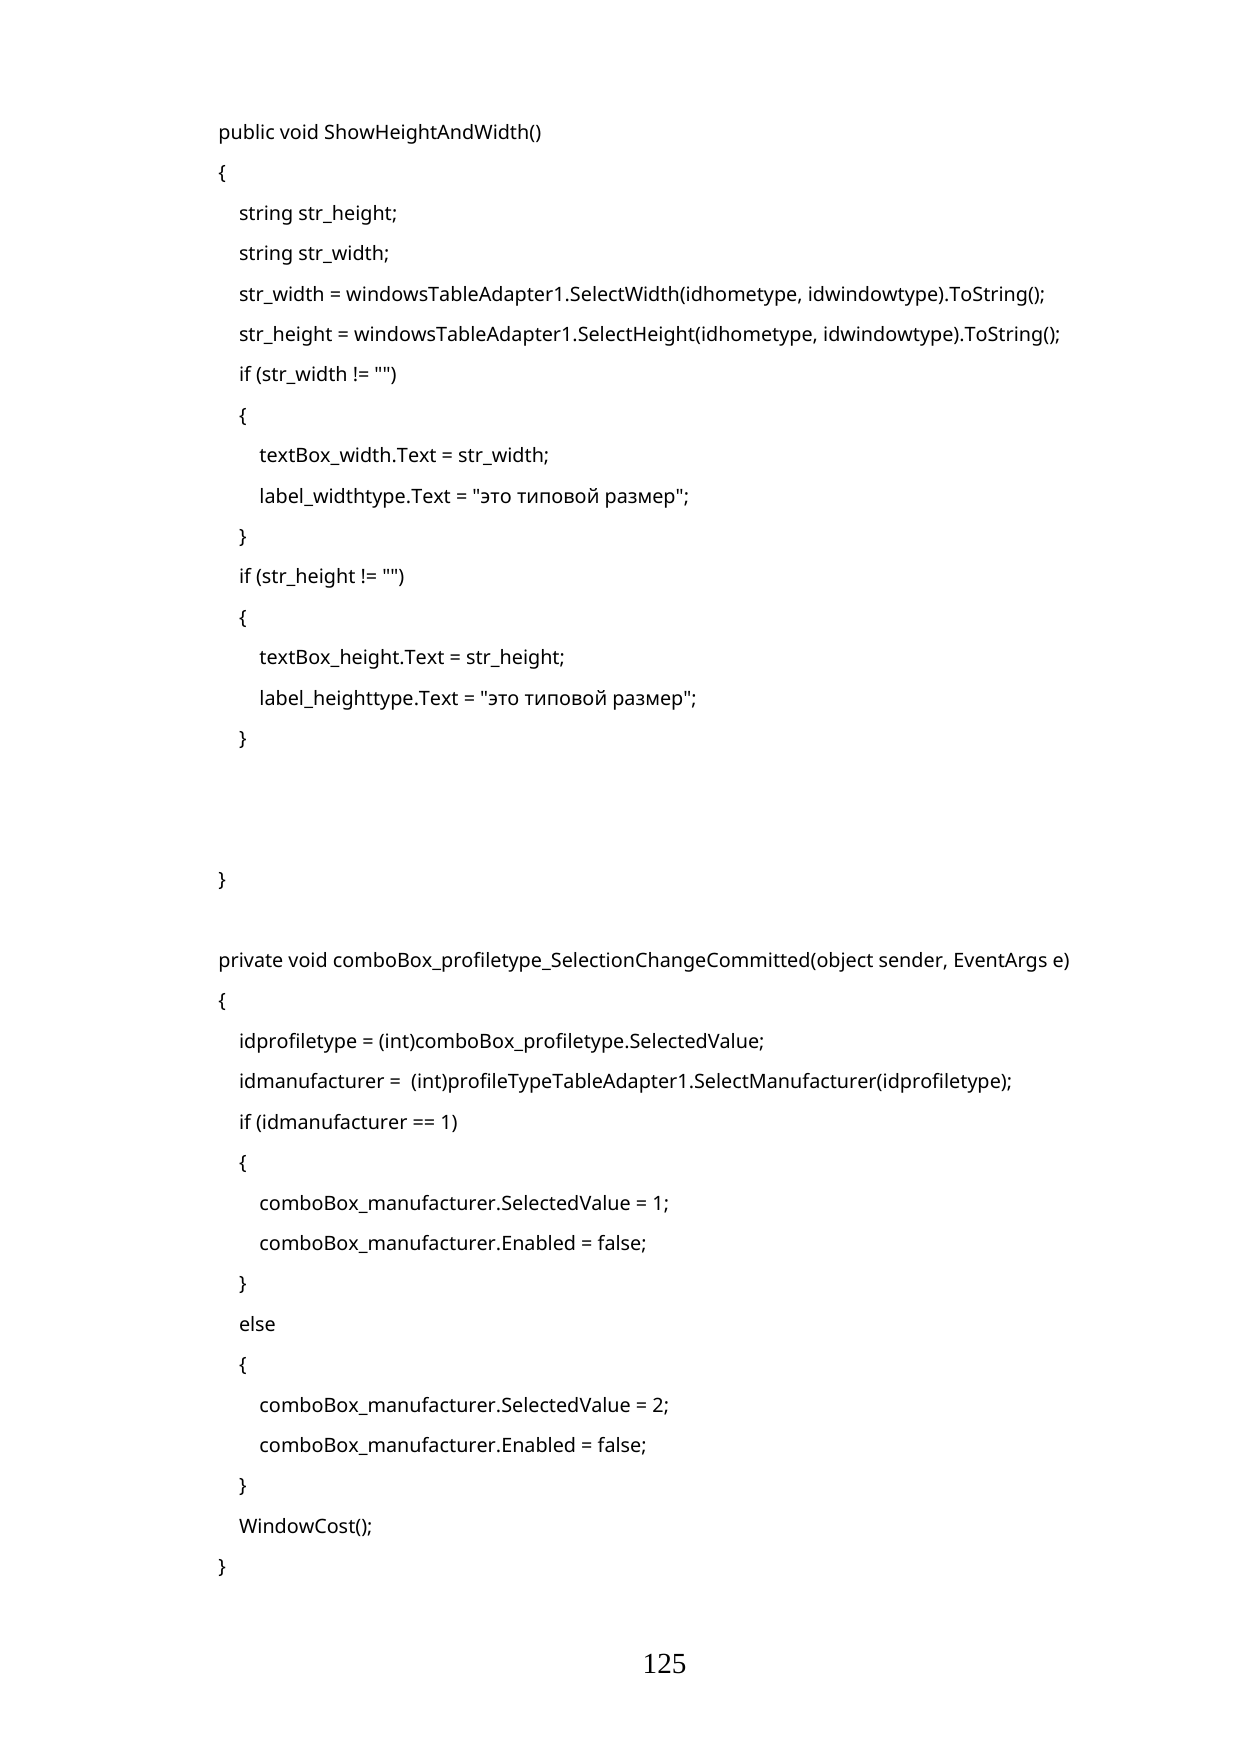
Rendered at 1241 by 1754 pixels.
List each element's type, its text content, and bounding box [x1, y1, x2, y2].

text } [177, 865, 1152, 892]
text string str_height; [177, 199, 1152, 226]
text idprofiletype = (int)comboBox_profiletype.SelectedValue; [177, 1027, 1152, 1054]
text } [177, 522, 1152, 549]
text { [177, 401, 1152, 428]
text label_widthtype.Text = "это типовой размер"; [177, 482, 1152, 509]
text string str_width; [177, 239, 1152, 266]
text else [177, 1310, 1152, 1337]
text comboBox_manufacturer.Enabled = false; [177, 1229, 1152, 1256]
text { [177, 987, 1152, 1014]
text comboBox_manufacturer.SelectedValue = 1; [177, 1189, 1152, 1216]
text str_width = windowsTableAdapter1.SelectWidth(idhometype, idwindowtype).ToString(); [177, 280, 1152, 307]
text { [177, 1148, 1152, 1175]
text if (idmanufacturer == 1) [177, 1108, 1152, 1135]
text textBox_width.Text = str_width; [177, 441, 1152, 468]
text } [177, 1472, 1152, 1499]
text private void comboBox_profiletype_SelectionChangeCommitted(object sender, EventArgs e) [177, 946, 1152, 973]
text } [177, 1269, 1152, 1297]
text idmanufacturer = (int)profileTypeTableAdapter1.SelectManufacturer(idprofiletype); [177, 1067, 1152, 1094]
text { [177, 603, 1152, 630]
text comboBox_manufacturer.SelectedValue = 2; [177, 1391, 1152, 1418]
text { [177, 1350, 1152, 1377]
text str_height = windowsTableAdapter1.SelectHeight(idhometype, idwindowtype).ToString(); [177, 320, 1152, 347]
text } [177, 1552, 1152, 1579]
text label_heighttype.Text = "это типовой размер"; [177, 684, 1152, 711]
text textBox_height.Text = str_height; [177, 643, 1152, 671]
text { [177, 158, 1152, 186]
text } [177, 724, 1152, 751]
text public void ShowHeightAndWidth() [177, 118, 1152, 145]
text if (str_width != "") [177, 361, 1152, 388]
text if (str_height != "") [177, 563, 1152, 590]
text WindowCost(); [177, 1512, 1152, 1539]
text comboBox_manufacturer.Enabled = false; [177, 1431, 1152, 1458]
